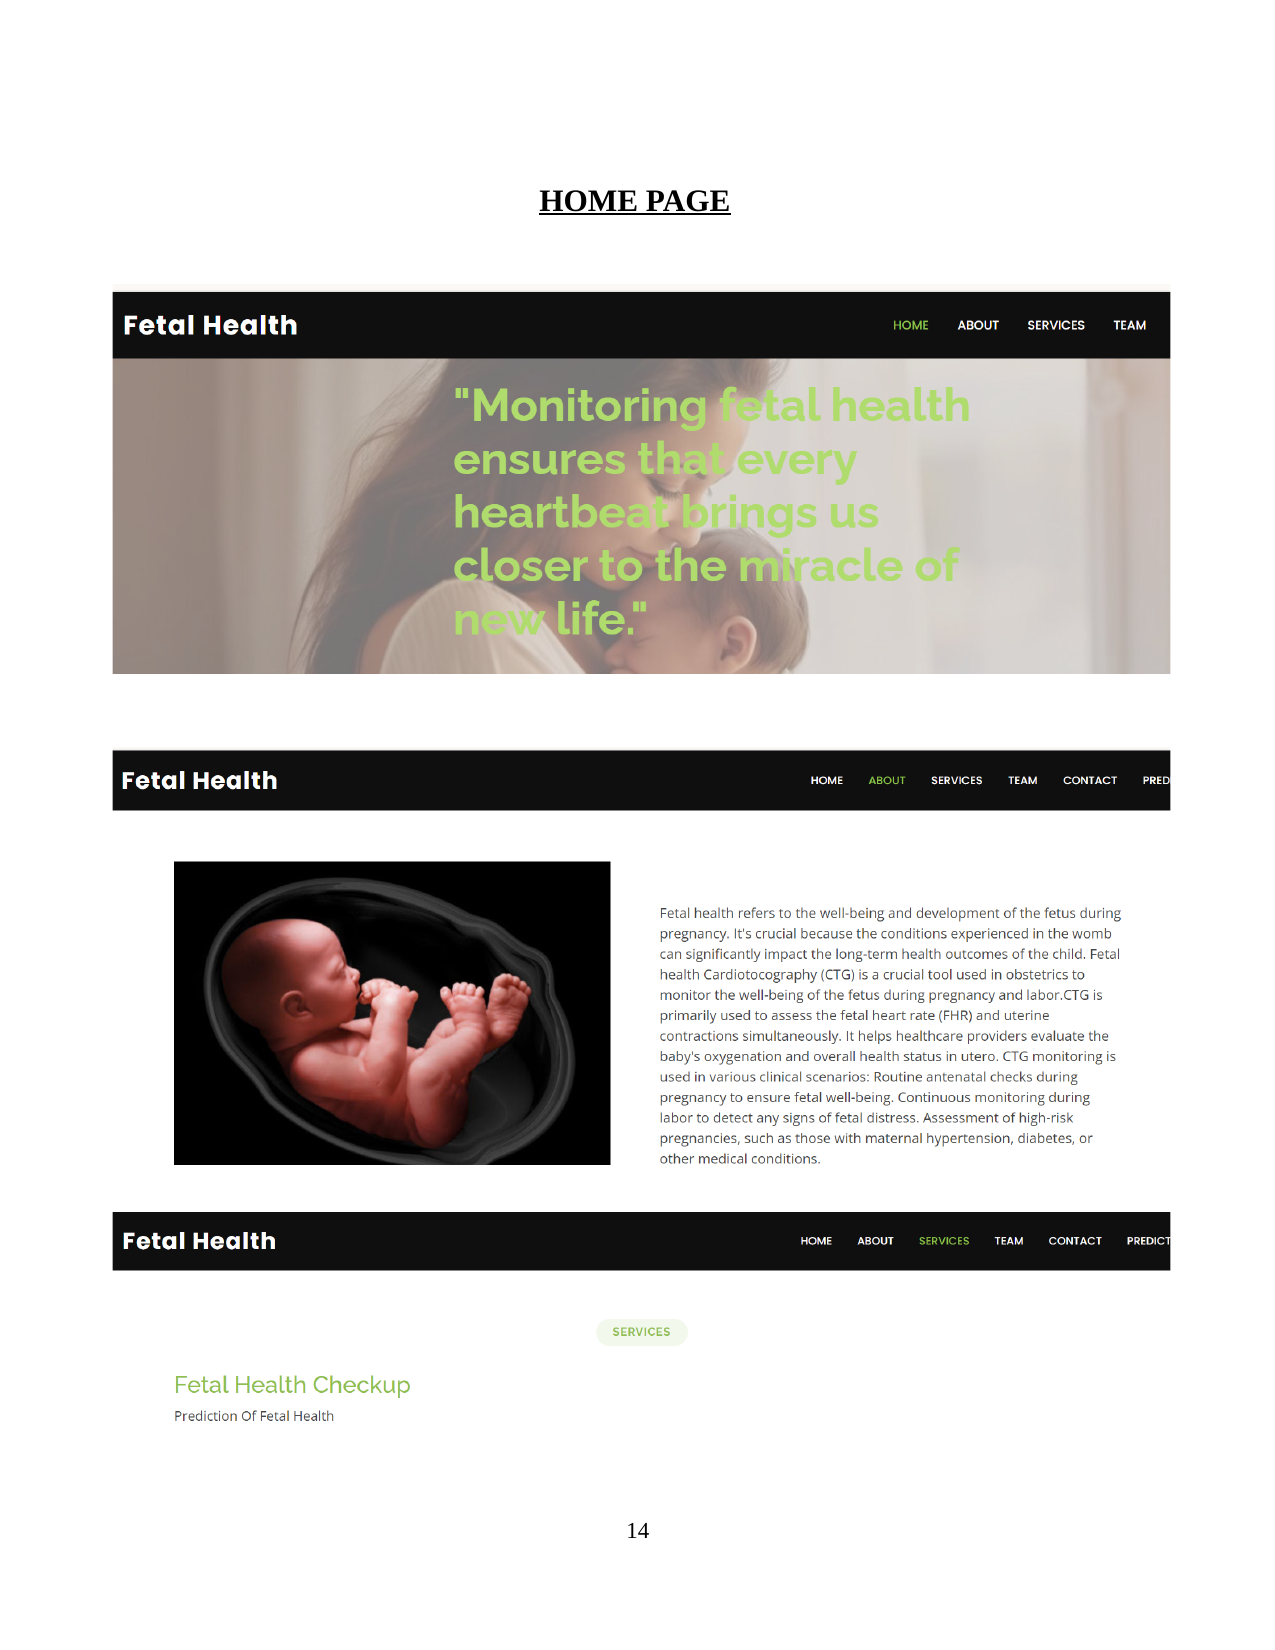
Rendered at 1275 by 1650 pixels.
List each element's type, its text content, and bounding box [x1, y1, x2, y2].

picture [112, 284, 1171, 716]
picture [112, 1212, 1171, 1435]
picture [112, 747, 1171, 1165]
text HOME PAGE [112, 182, 1157, 218]
